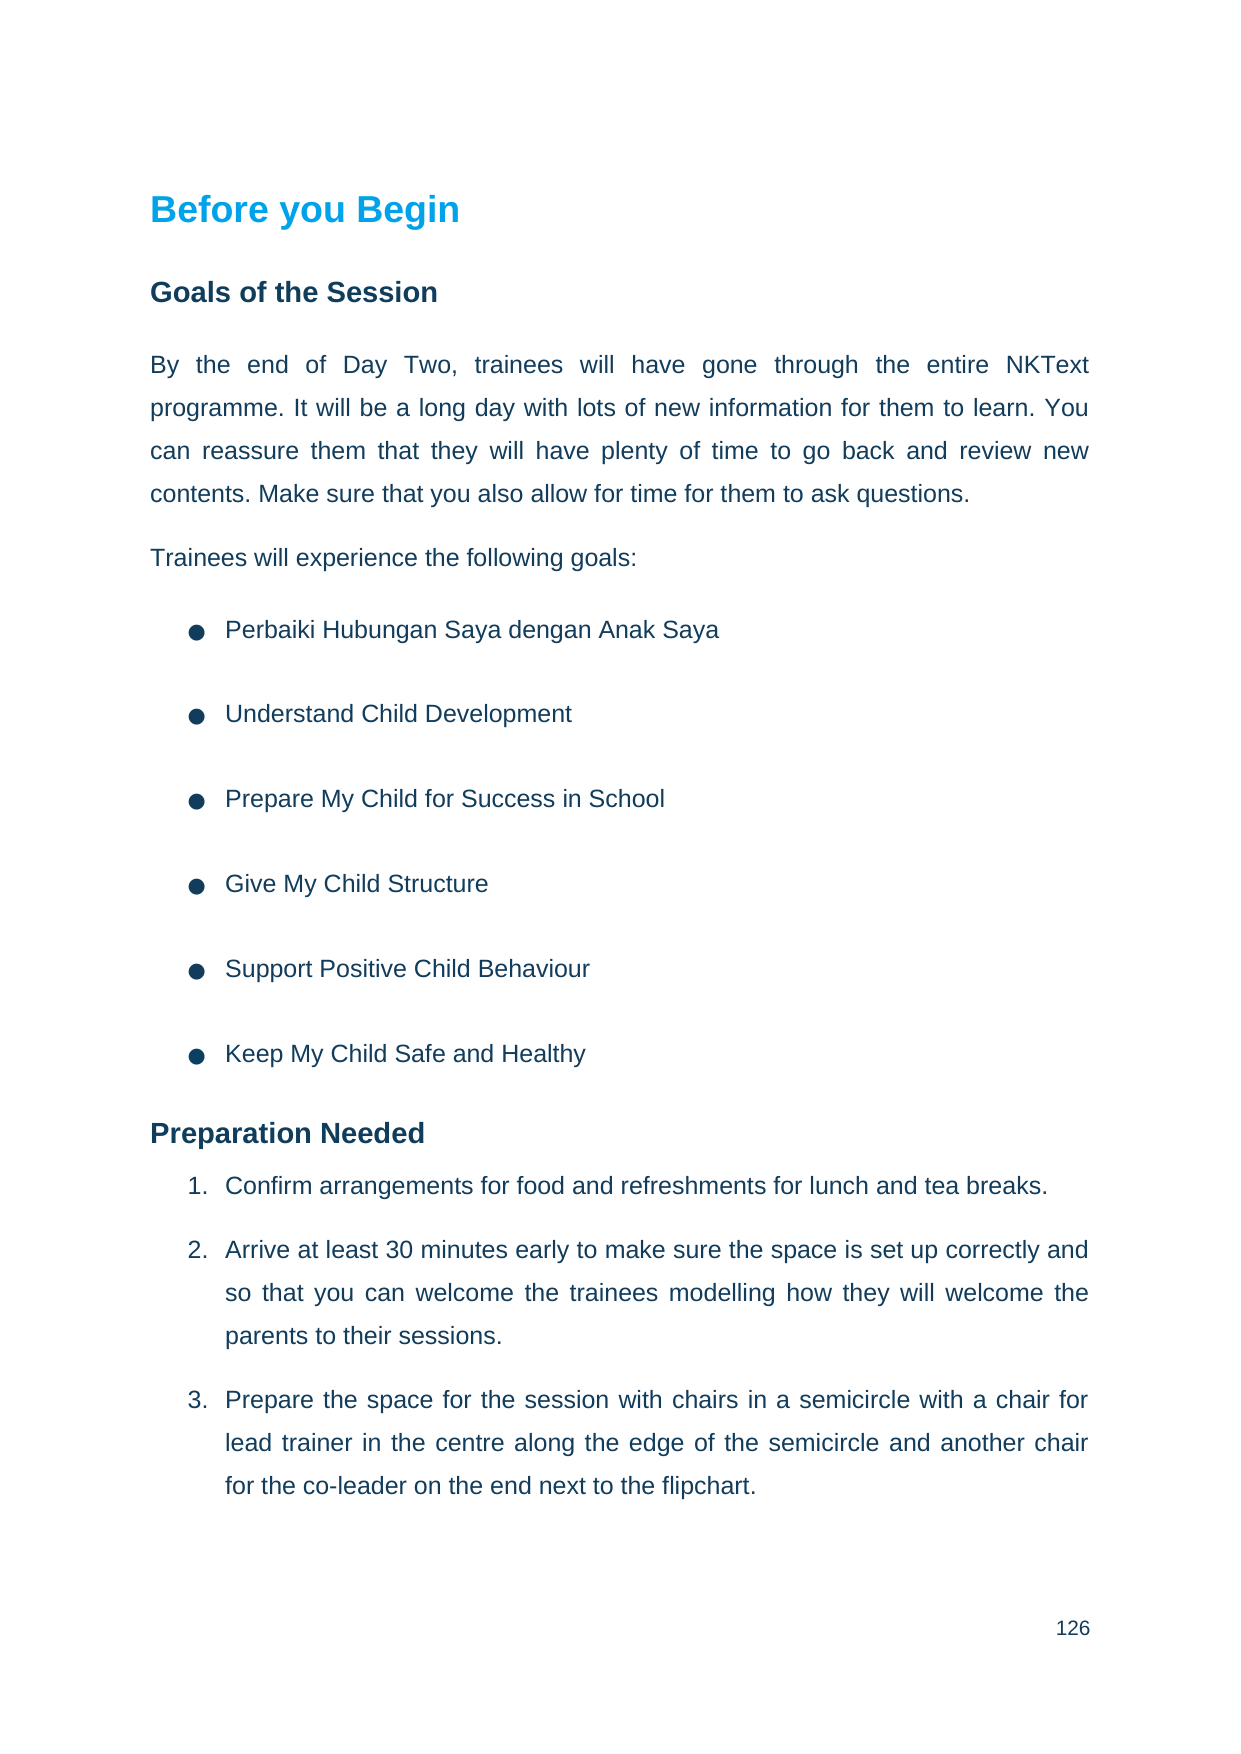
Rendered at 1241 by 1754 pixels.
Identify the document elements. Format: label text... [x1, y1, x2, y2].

list Arrive at least 30 minutes early to make sure the space is set up correctly and so that you can welcome the trainees modelling how they will welcome the parents to their sessions. [187, 1235, 1090, 1350]
list Understand Child Development [187, 692, 1090, 735]
list Prepare the space for the session with chairs in a semicircle with a chair for lead trainer in the centre along the edge of the semicircle and another chair for the co-leader on the end next to the flipchart. [187, 1385, 1090, 1500]
subtitle Before you Begin [150, 187, 1090, 231]
list Perbaiki Hubungan Saya dengan Anak Saya [187, 607, 1090, 650]
list Prepare My Child for Success in School [187, 777, 1090, 820]
list Keep My Child Safe and Healthy [187, 1032, 1090, 1074]
list Support Positive Child Behaviour [187, 947, 1090, 989]
subtitle Goals of the Session [150, 274, 1090, 308]
list Confirm arrangements for food and refreshments for lunch and tea breaks. [187, 1171, 1090, 1200]
subtitle Preparation Needed [150, 1117, 1090, 1150]
text Trainees will experience the following goals: [150, 543, 1090, 572]
text By the end of Day Two, trainees will have gone through the entire NKText programme. It will be a long day with lots of new information for them to learn. You can reassure them that they will have plenty of time to go back and review new contents. Make sure that you also allow for time for them to ask questions. [150, 350, 1090, 508]
list Give My Child Structure [187, 862, 1090, 904]
